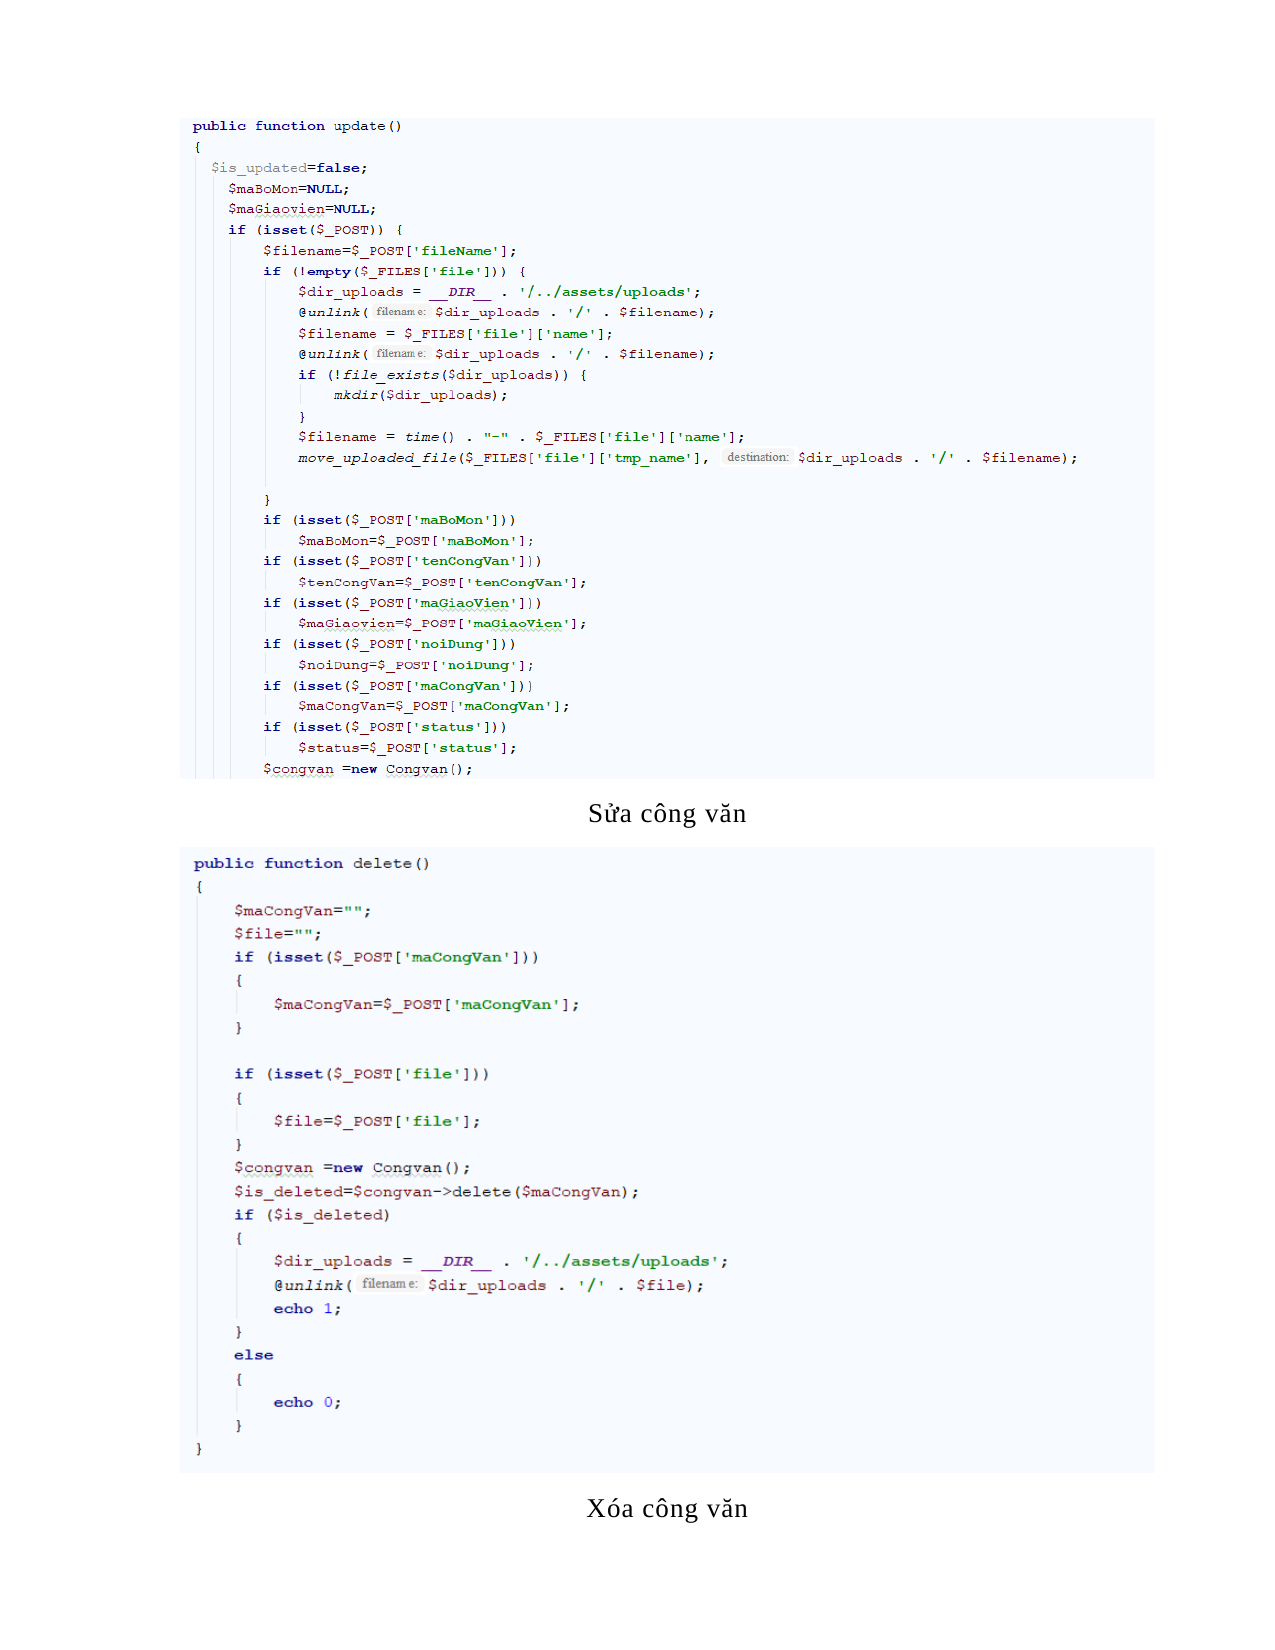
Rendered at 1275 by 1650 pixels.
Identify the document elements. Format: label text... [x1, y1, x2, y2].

picture [179, 847, 1155, 1473]
text Sửa công văn [177, 798, 1157, 829]
picture [179, 118, 1155, 779]
text Xóa công văn [177, 1492, 1157, 1523]
